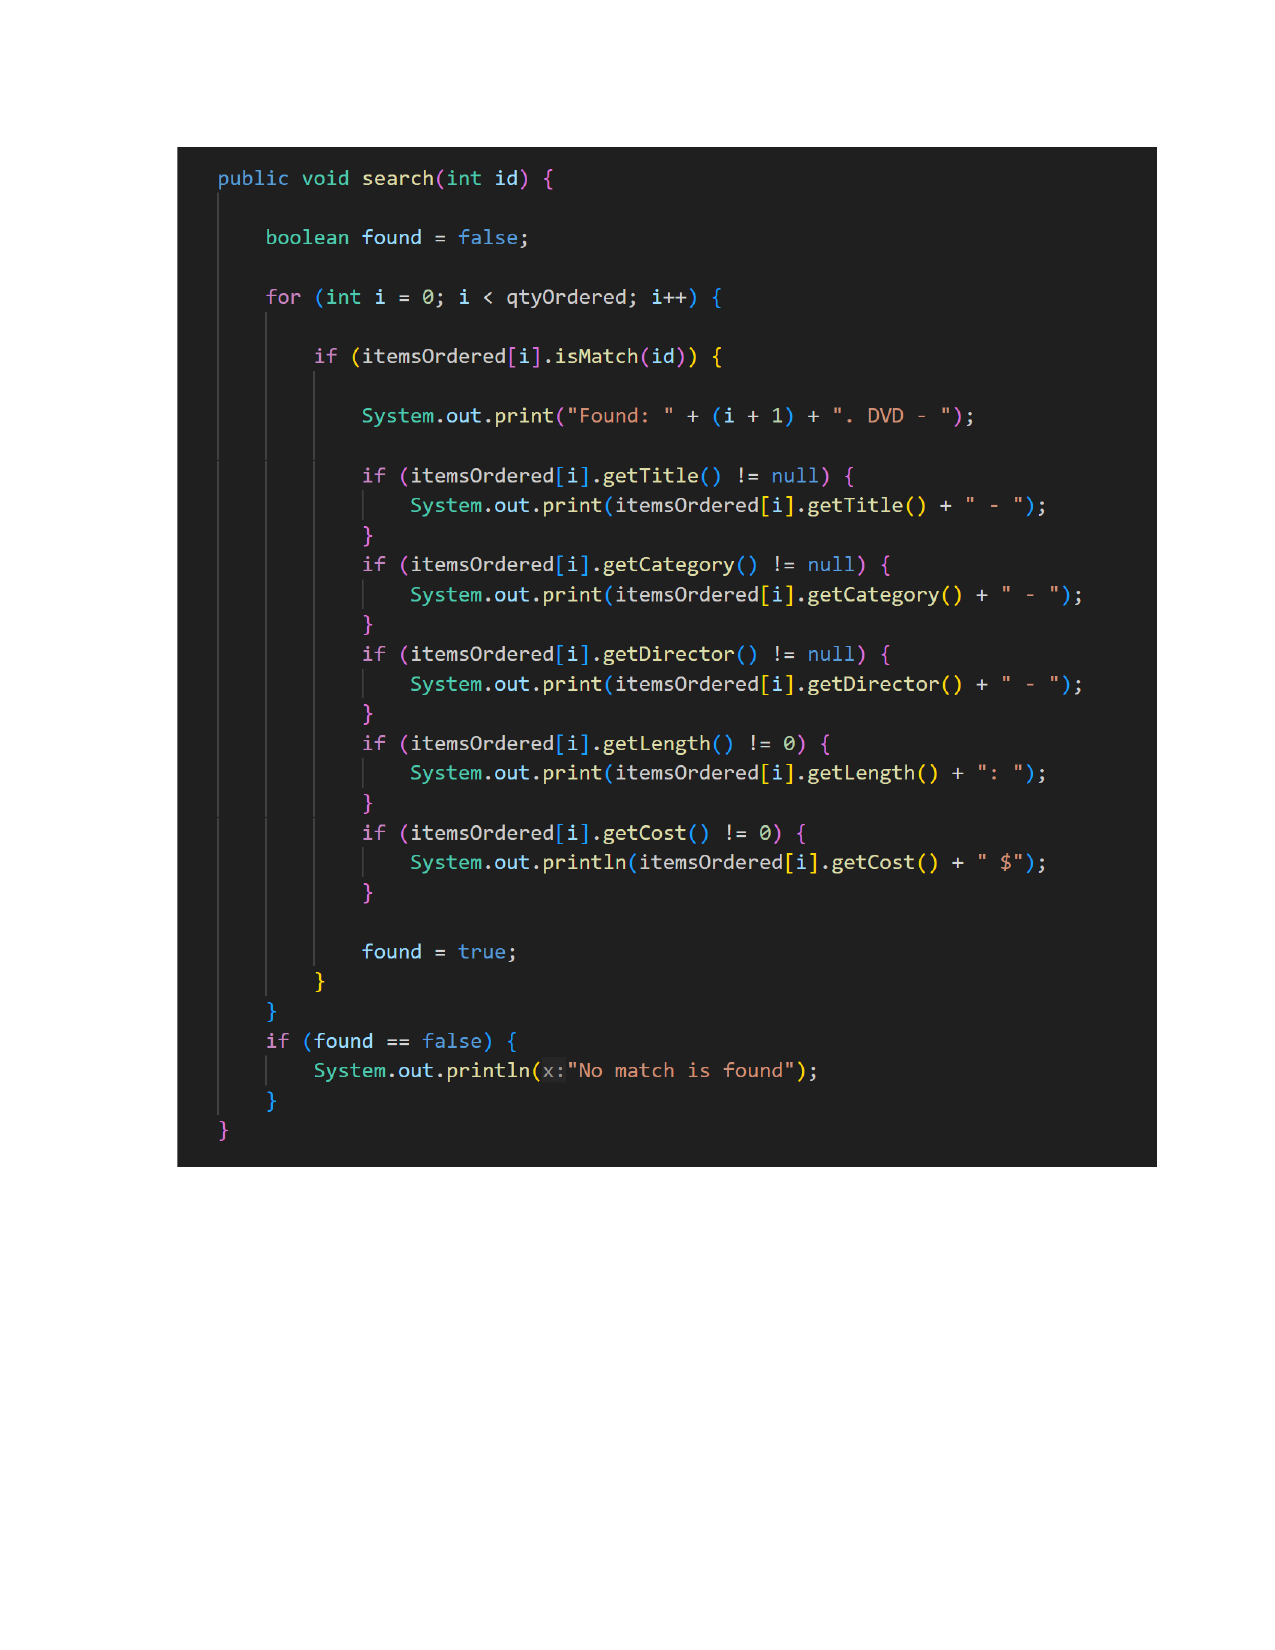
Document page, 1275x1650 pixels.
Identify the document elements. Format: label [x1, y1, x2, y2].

picture [177, 147, 1157, 1167]
